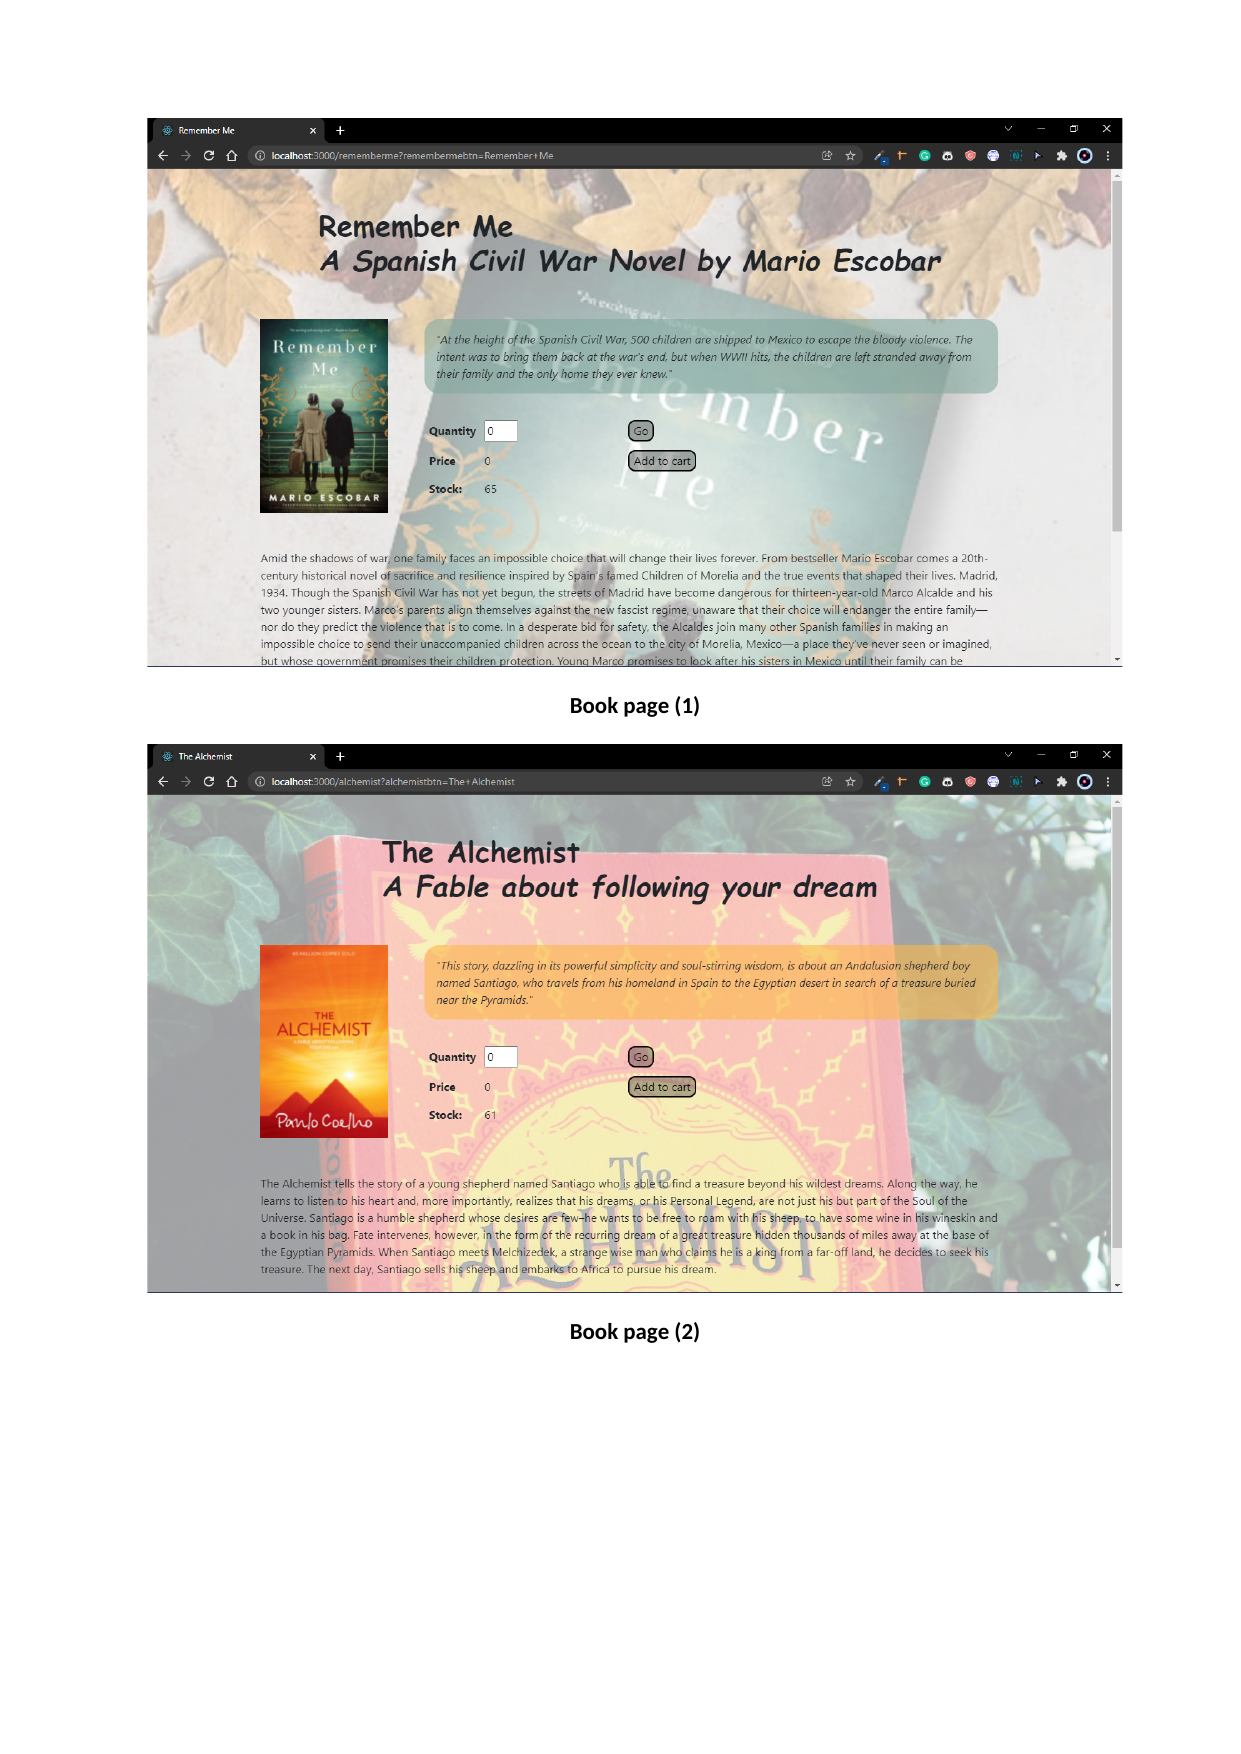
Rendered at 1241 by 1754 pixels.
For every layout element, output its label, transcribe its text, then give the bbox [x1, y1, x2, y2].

text Book page (2) [59, 1317, 1211, 1345]
picture [147, 118, 1123, 667]
text Book page (1) [59, 691, 1211, 719]
picture [147, 744, 1123, 1293]
